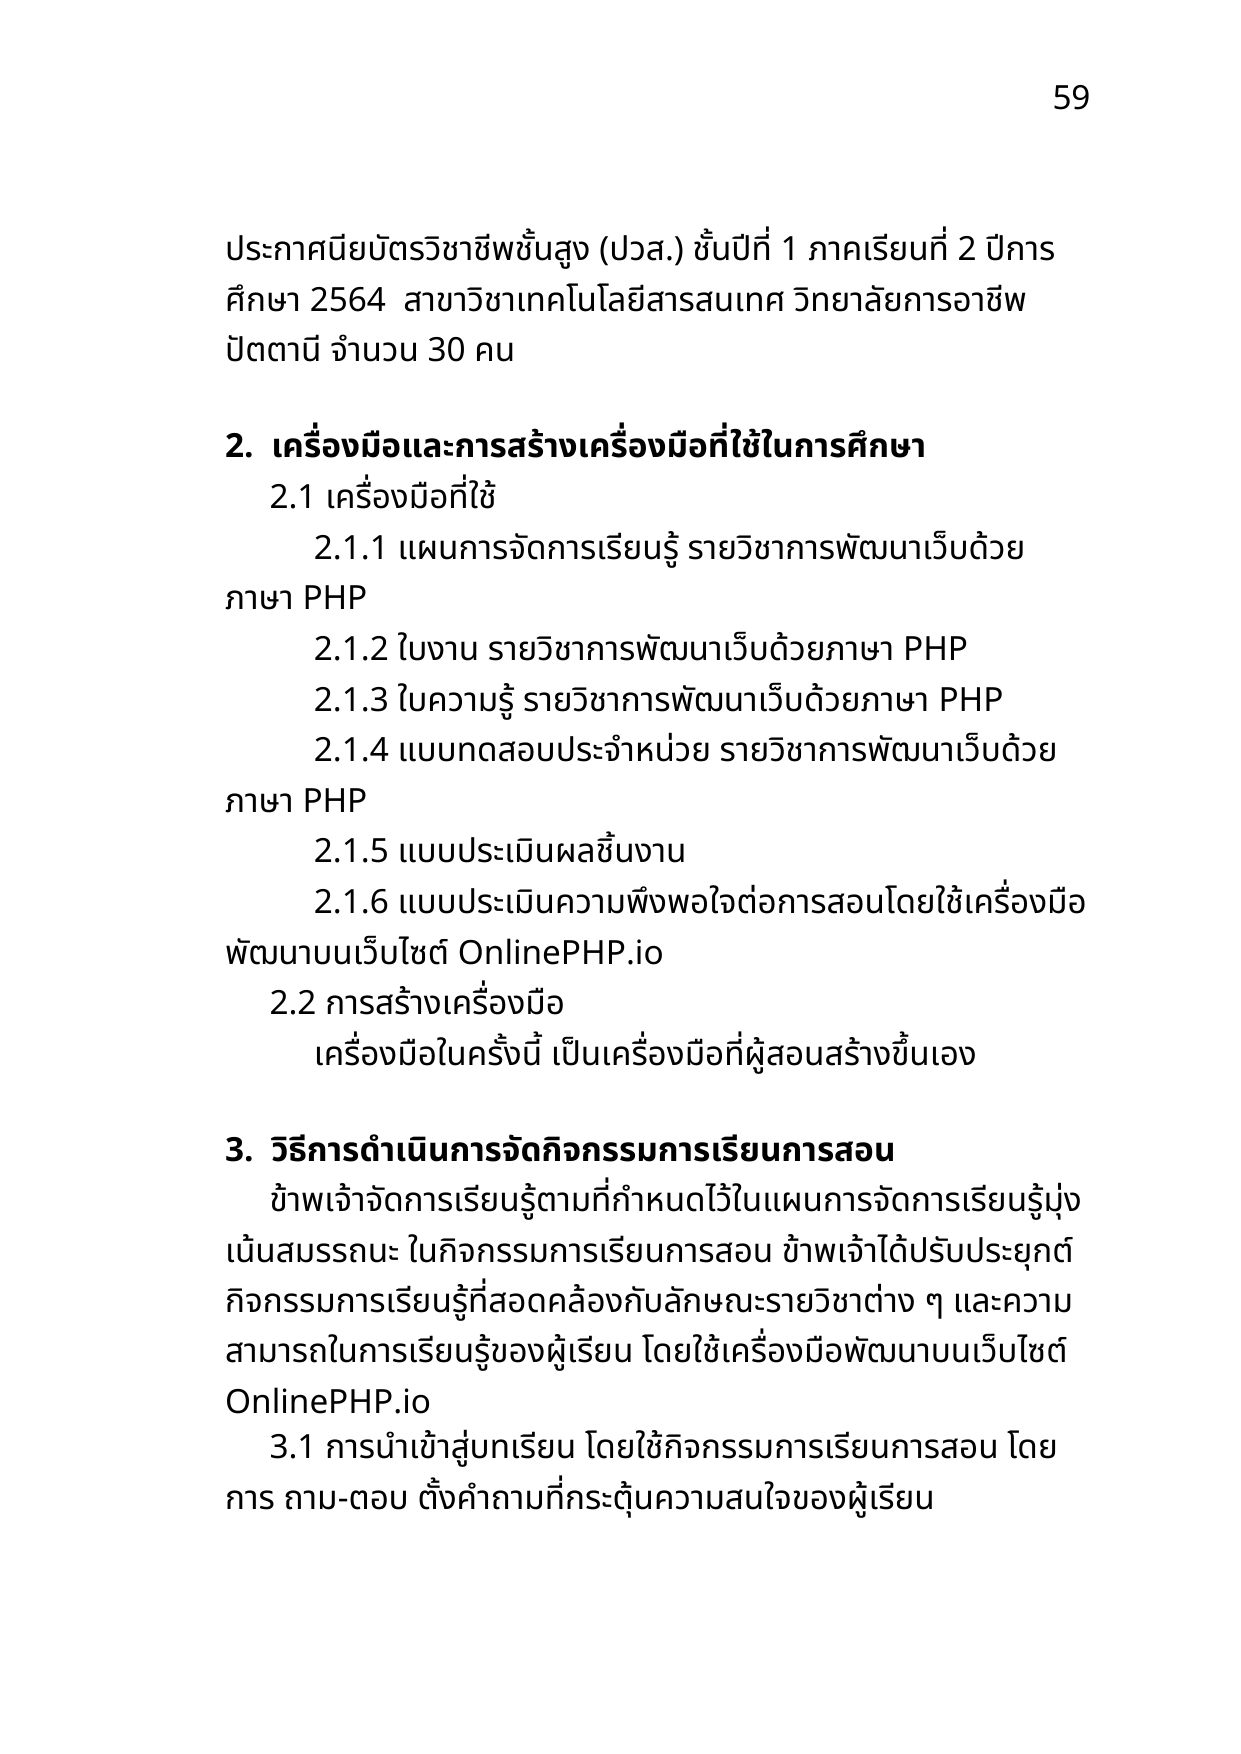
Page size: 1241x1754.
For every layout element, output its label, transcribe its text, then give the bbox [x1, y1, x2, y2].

text ข้าพเจ้าจัดการเรียนรู้ตามที่กำหนดไว้ในแผนการจัดการเรียนรู้มุ่งเน้นสมรรถนะ ในกิจกรรมการเรียนการสอน ข้าพเจ้าได้ปรับประยุกต์กิจกรรมการเรียนรู้ที่สอดคล้องกับลักษณะรายวิชาต่าง ๆ และความสามารถในการเรียนรู้ของผู้เรียน โดยใช้เครื่องมือพัฒนาบนเว็บไซต์ OnlinePHP.io [225, 1176, 1090, 1423]
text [225, 225, 1090, 377]
text 2.1.3 ใบความรู้ รายวิชาการพัฒนาเว็บด้วยภาษา PHP [225, 675, 1090, 726]
text 3. วิธีการดำเนินการจัดกิจกรรมการเรียนการสอน [225, 1126, 1090, 1176]
text 2.1.6 แบบประเมินความพึงพอใจต่อการสอนโดยใช้เครื่องมือพัฒนาบนเว็บไซต์ OnlinePHP.io [225, 878, 1090, 979]
text 2.1.4 แบบทดสอบประจำหน่วย รายวิชาการพัฒนาเว็บด้วยภาษา PHP [225, 726, 1090, 827]
text 2.1.5 แบบประเมินผลชิ้นงาน [225, 827, 1090, 878]
text เครื่องมือในครั้งนี้ เป็นเครื่องมือที่ผู้สอนสร้างขึ้นเอง [225, 1030, 1090, 1080]
text 2.2 การสร้างเครื่องมือ [225, 979, 1090, 1030]
text 2. เครื่องมือและการสร้างเครื่องมือที่ใช้ในการศึกษา [225, 422, 1090, 473]
text 2.1.1 แผนการจัดการเรียนรู้ รายวิชาการพัฒนาเว็บด้วยภาษา PHP [225, 523, 1090, 625]
text 2.1 เครื่องมือที่ใช้ [225, 473, 1090, 523]
text 2.1.2 ใบงาน รายวิชาการพัฒนาเว็บด้วยภาษา PHP [225, 625, 1090, 675]
text 3.1 การนำเข้าสู่บทเรียน โดยใช้กิจกรรมการเรียนการสอน โดยการ ถาม-ตอบ ตั้งคำถามที่กระตุ้นความสนใจของผู้เรียน [225, 1423, 1090, 1524]
